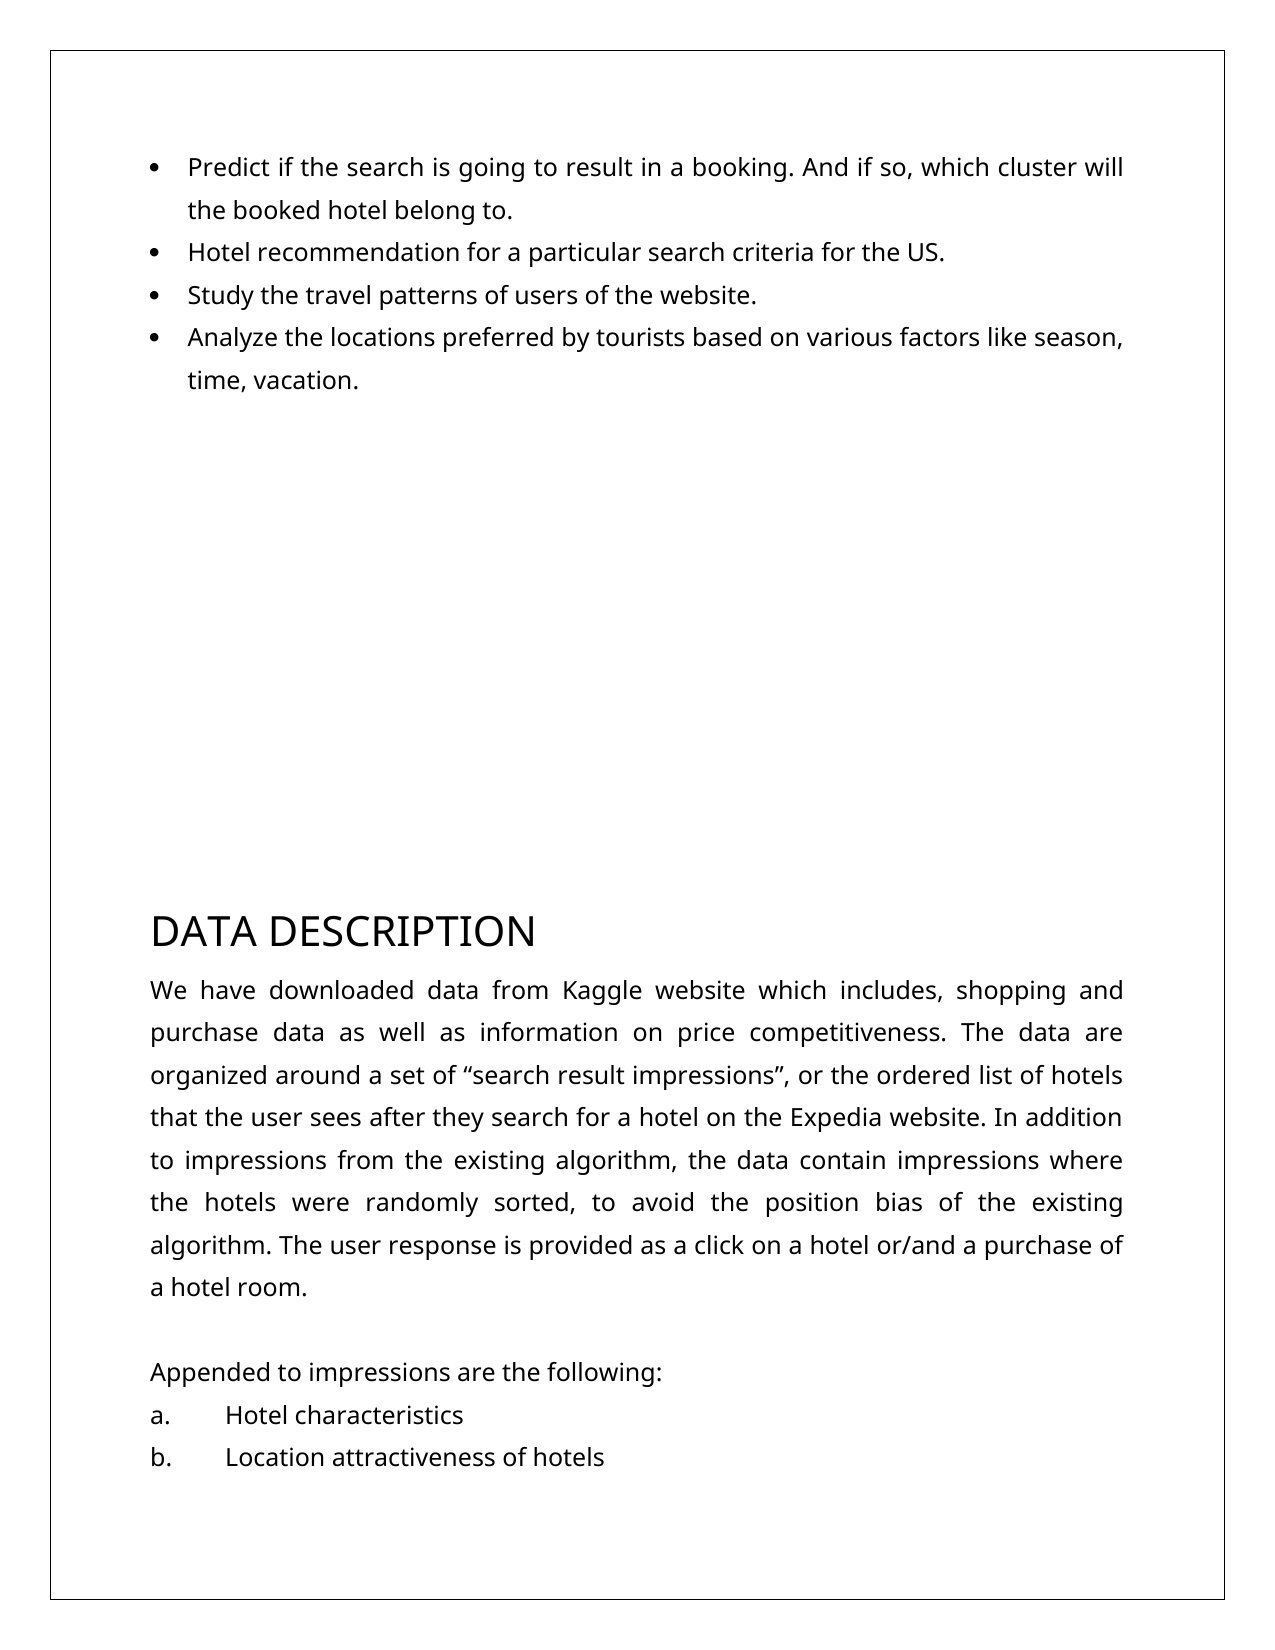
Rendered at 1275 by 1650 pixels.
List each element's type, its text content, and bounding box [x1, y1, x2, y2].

text DATA DESCRIPTION [150, 902, 1125, 958]
list Predict if the search is going to result in a booking. And if so, which cluster will the booked hotel belong to. [150, 150, 1125, 227]
text Appended to impressions are the following: [150, 1355, 1125, 1389]
list Analyze the locations preferred by tourists based on various factors like season, time, vacation. [150, 320, 1125, 397]
text We have downloaded data from Kaggle website which includes, shopping and purchase data as well as information on price competitiveness. The data are organized around a set of “search result impressions”, or the ordered list of hotels that the user sees after they search for a hotel on the Expedia website. In addition to impressions from the existing algorithm, the data contain impressions where the hotels were randomly sorted, to avoid the position bias of the existing algorithm. The user response is provided as a click on a hotel or/and a purchase of a hotel room. [150, 972, 1125, 1304]
text b. Location attractiveness of hotels [150, 1440, 1125, 1474]
list Hotel recommendation for a particular search criteria for the US. [150, 235, 1125, 269]
text a. Hotel characteristics [150, 1397, 1125, 1432]
list Study the travel patterns of users of the website. [150, 277, 1125, 312]
